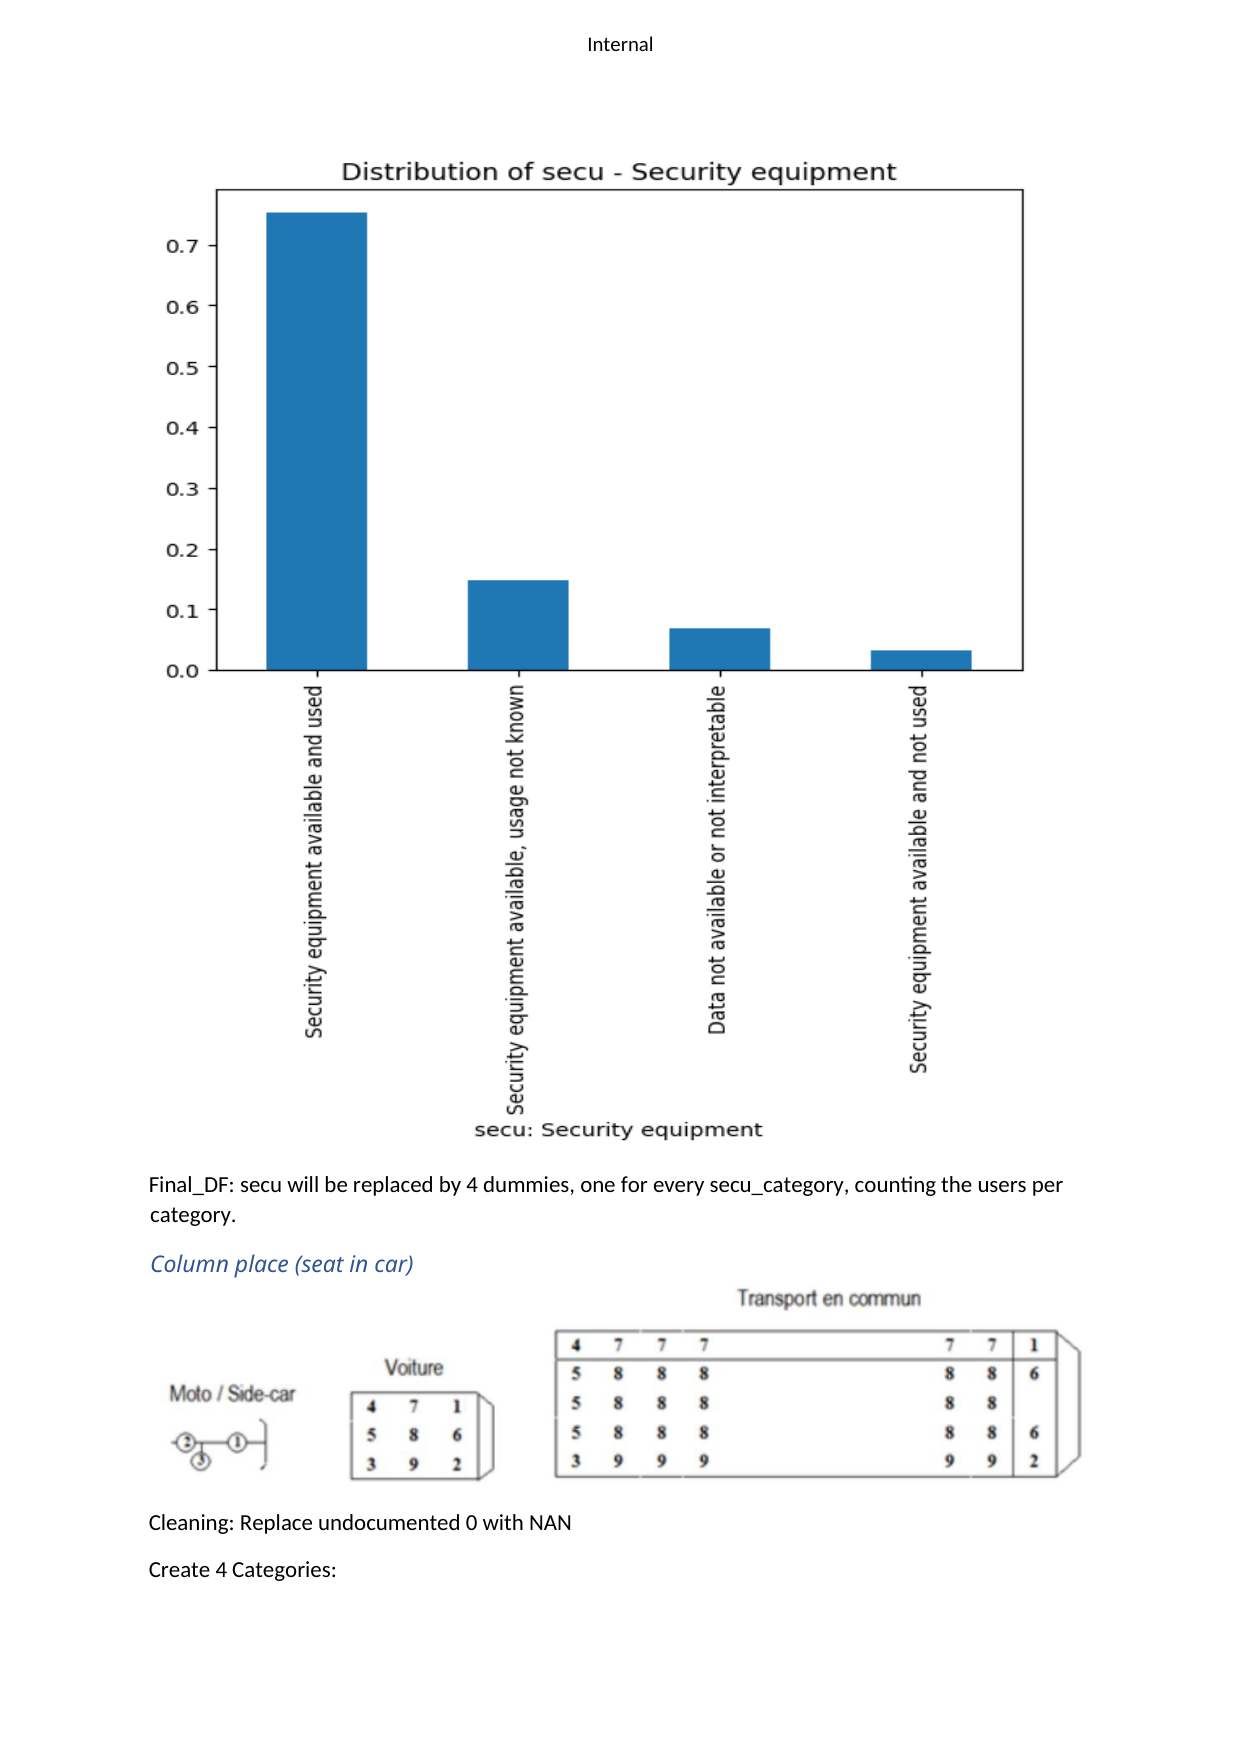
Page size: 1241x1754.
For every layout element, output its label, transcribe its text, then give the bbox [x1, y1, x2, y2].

text Create 4 Categories: [148, 1555, 1090, 1583]
subtitle Column place (seat in car) [150, 1247, 1090, 1279]
picture [148, 1281, 1089, 1490]
text Cleaning: Replace undocumented 0 with NAN [148, 1508, 1090, 1536]
picture [148, 150, 1037, 1152]
text Final_DF: secu will be replaced by 4 dummies, one for every secu_category, counting the users per category. [148, 1170, 1090, 1229]
